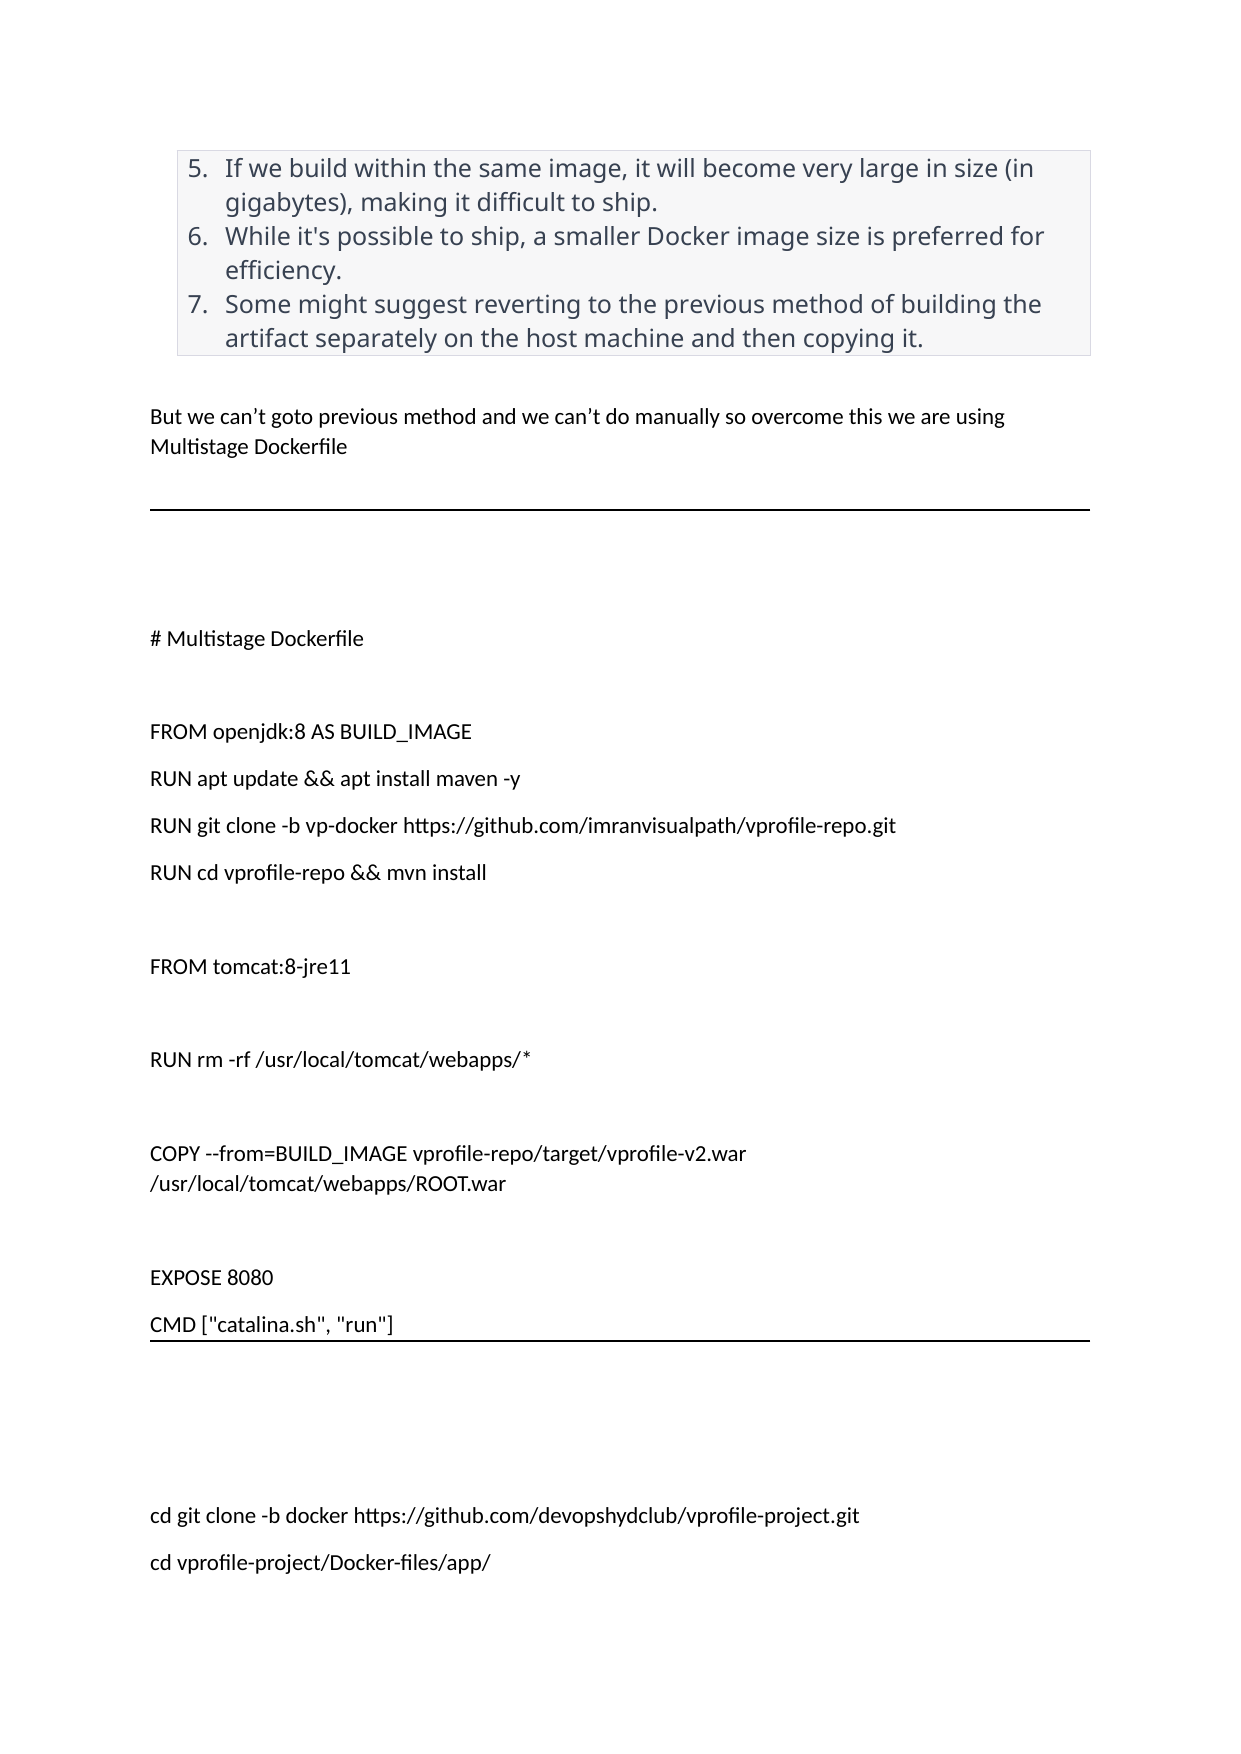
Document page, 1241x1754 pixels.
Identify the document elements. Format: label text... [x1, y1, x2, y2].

text RUN rm -rf /usr/local/tomcat/webapps/* [150, 1046, 1090, 1073]
text RUN apt update && apt install maven -y [150, 764, 1090, 792]
list If we build within the same image, it will become very large in size (in gigabytes), making it difficult to ship. [178, 151, 1090, 218]
text cd git clone -b docker https://github.com/devopshydclub/vprofile-project.git [150, 1501, 1090, 1529]
text RUN cd vprofile-repo && mvn install [150, 858, 1090, 886]
text RUN git clone -b vp-docker https://github.com/imranvisualpath/vprofile-repo.git [150, 811, 1090, 839]
text cd vprofile-project/Docker-files/app/ [150, 1548, 1090, 1576]
list Some might suggest reverting to the previous method of building the artifact separately on the host machine and then copying it. [178, 286, 1090, 355]
text COPY --from=BUILD_IMAGE vprofile-repo/target/vprofile-v2.war /usr/local/tomcat/webapps/ROOT.war [150, 1139, 1090, 1197]
text EXPOSE 8080 [150, 1263, 1090, 1291]
text FROM tomcat:8-jre11 [150, 952, 1090, 980]
list While it's possible to ship, a smaller Docker image size is preferred for efficiency. [178, 218, 1090, 286]
text But we can’t goto previous method and we can’t do manually so overcome this we are using Multistage Dockerfile [150, 402, 1090, 461]
text # Multistage Dockerfile [150, 624, 1090, 652]
text FROM openjdk:8 AS BUILD_IMAGE [150, 717, 1090, 745]
text CMD ["catalina.sh", "run"] [150, 1310, 1090, 1340]
